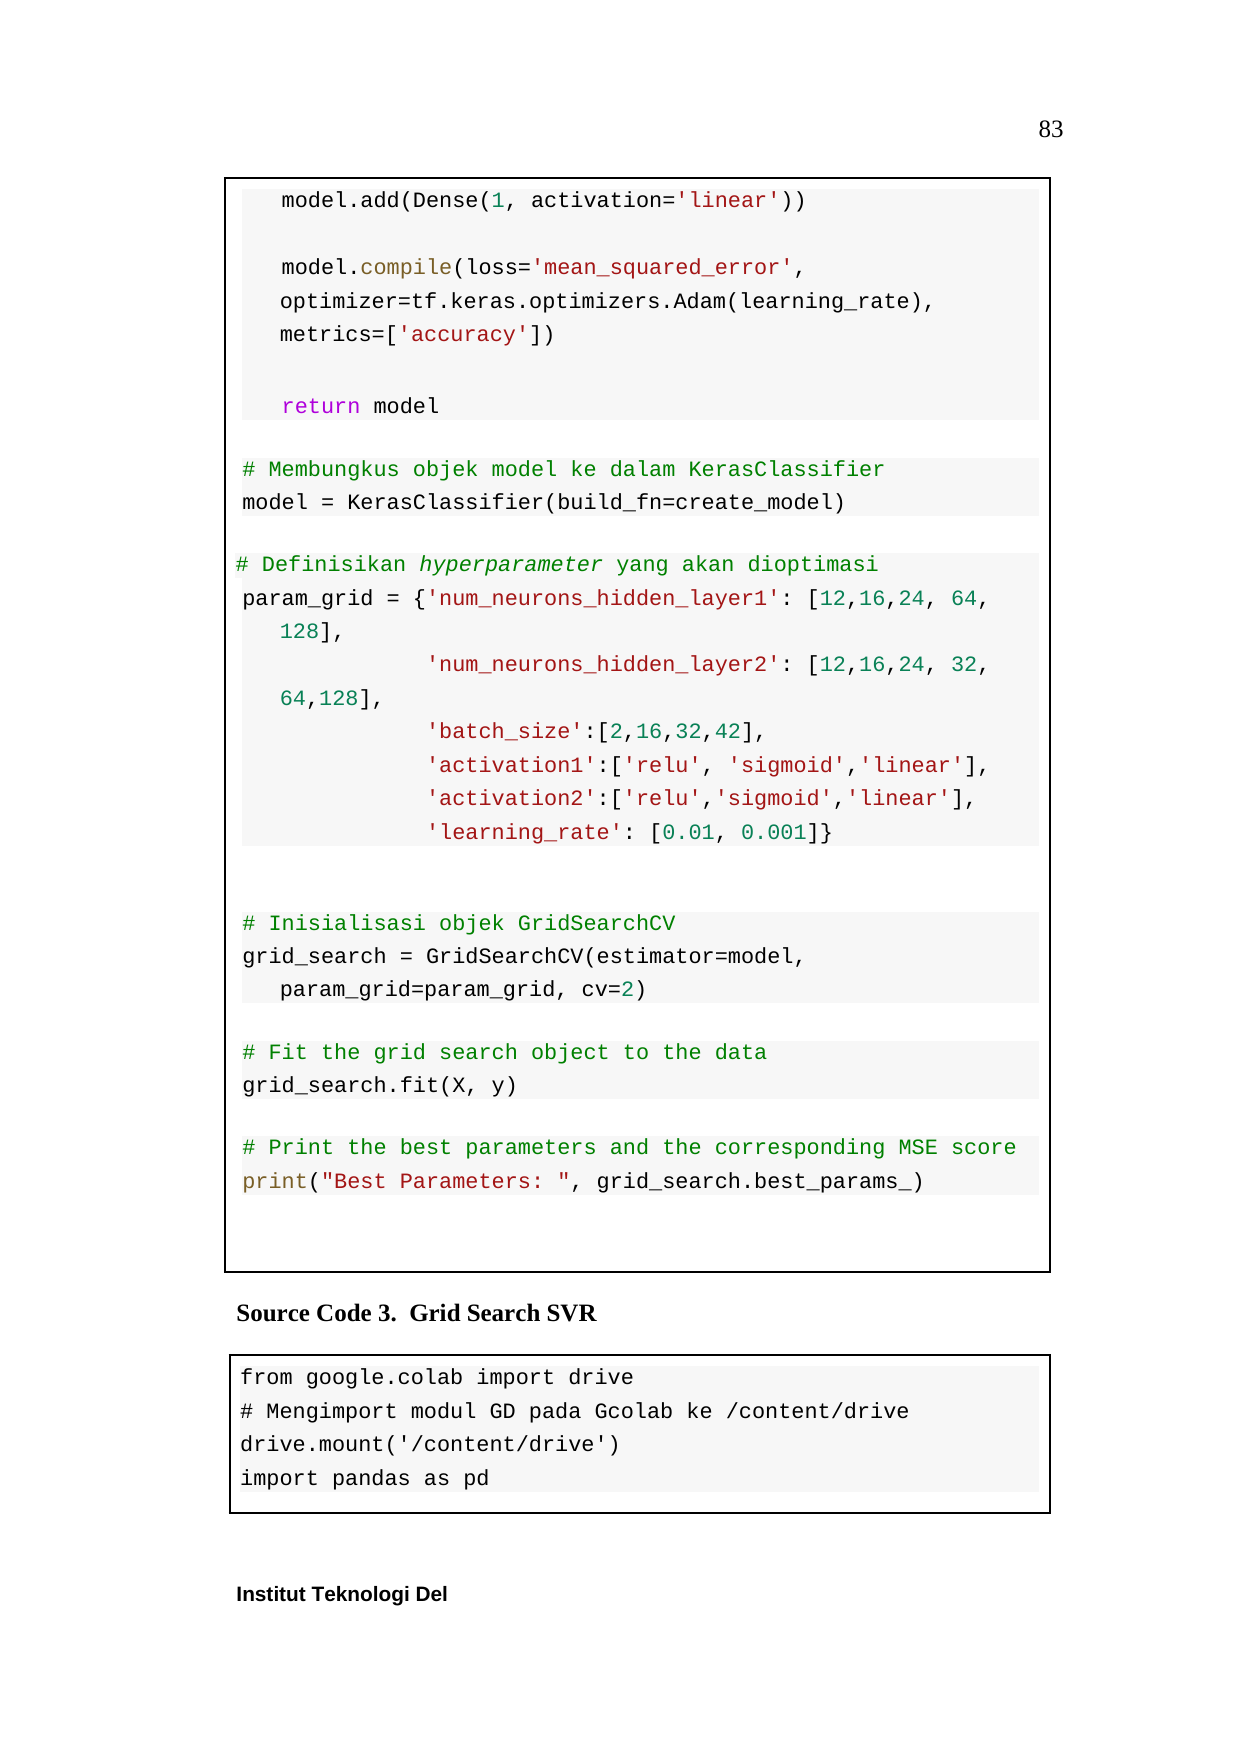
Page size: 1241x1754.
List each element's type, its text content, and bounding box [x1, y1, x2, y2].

subtitle Source Code 3. Grid Search SVR [236, 1298, 1063, 1327]
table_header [226, 179, 1049, 1271]
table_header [231, 1356, 1049, 1512]
